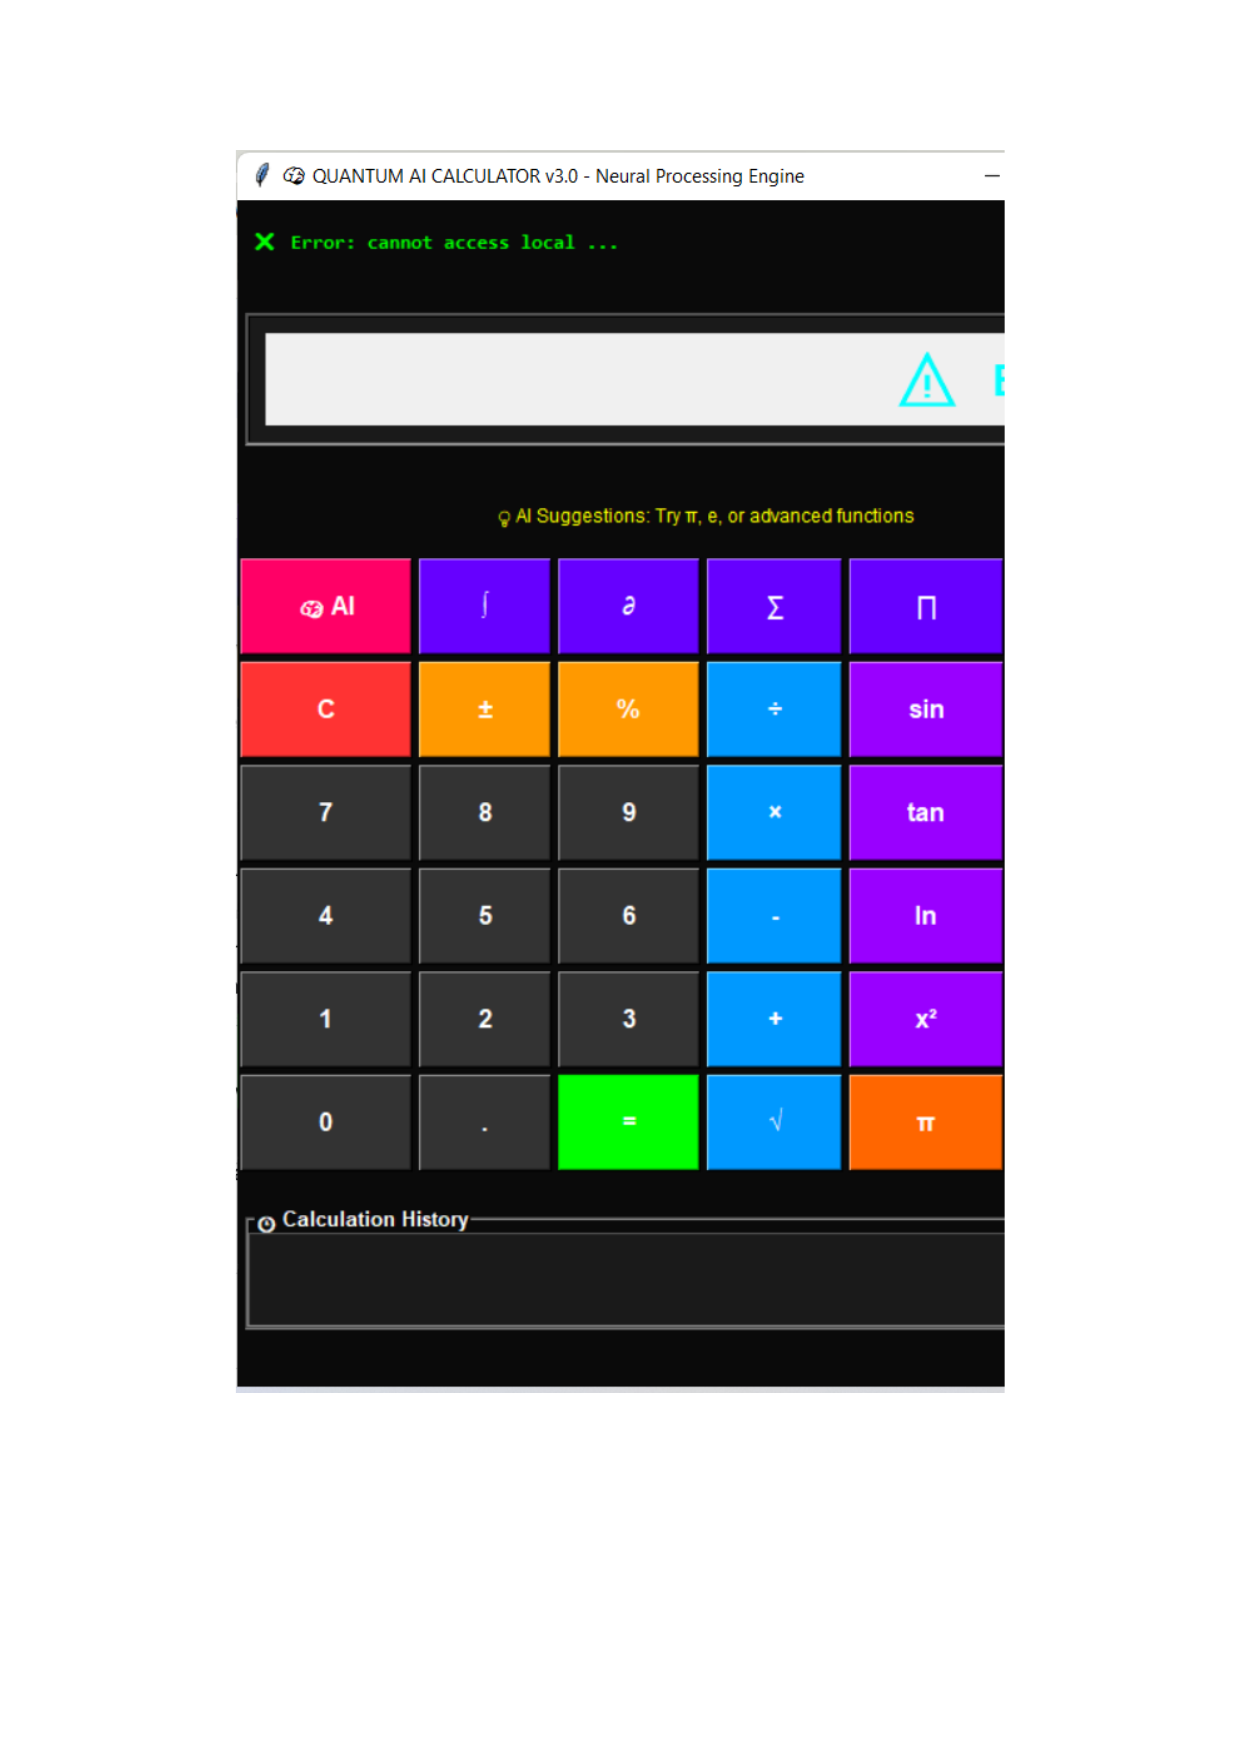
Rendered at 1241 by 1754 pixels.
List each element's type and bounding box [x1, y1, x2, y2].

picture [235, 150, 1005, 1393]
